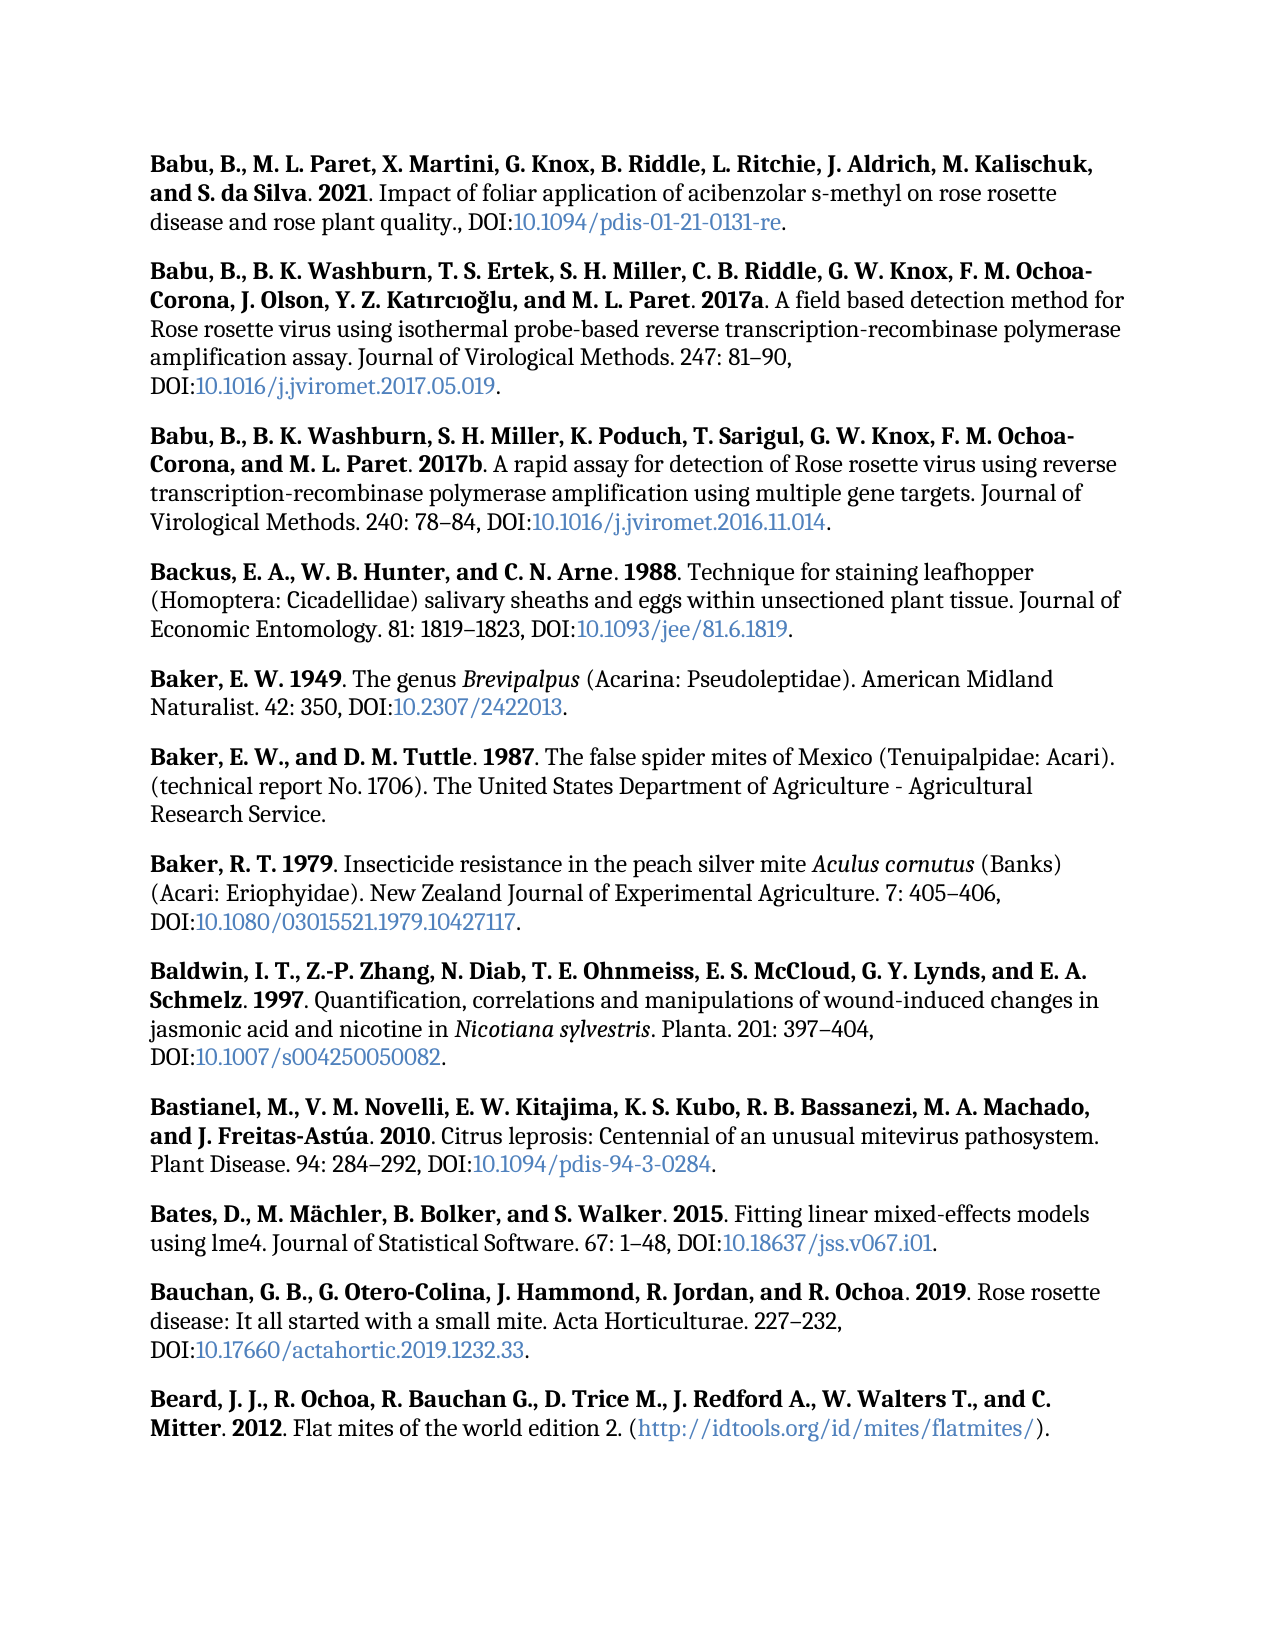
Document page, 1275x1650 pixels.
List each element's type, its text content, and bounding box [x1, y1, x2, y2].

text Baldwin, I. T., Z.-P. Zhang, N. Diab, T. E. Ohnmeiss, E. S. McCloud, G. Y. Lynds, and E. A. Schmelz. 1997. Quantification, correlations and manipulations of wound-induced changes in jasmonic acid and nicotine in Nicotiana sylvestris. Planta. 201: 397–404, DOI:10.1007/s004250050082. [150, 957, 1125, 1072]
text Babu, B., B. K. Washburn, T. S. Ertek, S. H. Miller, C. B. Riddle, G. W. Knox, F. M. Ochoa-Corona, J. Olson, Y. Z. Katırcıoğlu, and M. L. Paret. 2017a. A field based detection method for Rose rosette virus using isothermal probe-based reverse transcription-recombinase polymerase amplification assay. Journal of Virological Methods. 247: 81–90, DOI:10.1016/j.jviromet.2017.05.019. [150, 257, 1125, 401]
text Bauchan, G. B., G. Otero-Colina, J. Hammond, R. Jordan, and R. Ochoa. 2019. Rose rosette disease: It all started with a small mite. Acta Horticulturae. 227–232, DOI:10.17660/actahortic.2019.1232.33. [150, 1278, 1125, 1364]
text Backus, E. A., W. B. Hunter, and C. N. Arne. 1988. Technique for staining leafhopper (Homoptera: Cicadellidae) salivary sheaths and eggs within unsectioned plant tissue. Journal of Economic Entomology. 81: 1819–1823, DOI:10.1093/jee/81.6.1819. [150, 557, 1125, 644]
text Babu, B., B. K. Washburn, S. H. Miller, K. Poduch, T. Sarigul, G. W. Knox, F. M. Ochoa-Corona, and M. L. Paret. 2017b. A rapid assay for detection of Rose rosette virus using reverse transcription-recombinase polymerase amplification using multiple gene targets. Journal of Virological Methods. 240: 78–84, DOI:10.1016/j.jviromet.2016.11.014. [150, 422, 1125, 537]
text Baker, E. W., and D. M. Tuttle. 1987. The false spider mites of Mexico (Tenuipalpidae: Acari). (technical report No. 1706). The United States Department of Agriculture - Agricultural Research Service. [150, 743, 1125, 829]
text Baker, R. T. 1979. Insecticide resistance in the peach silver mite Aculus cornutus (Banks) (Acari: Eriophyidae). New Zealand Journal of Experimental Agriculture. 7: 405–406, DOI:10.1080/03015521.1979.10427117. [150, 850, 1125, 936]
text Bastianel, M., V. M. Novelli, E. W. Kitajima, K. S. Kubo, R. B. Bassanezi, M. A. Machado, and J. Freitas-Astúa. 2010. Citrus leprosis: Centennial of an unusual mitevirus pathosystem. Plant Disease. 94: 284–292, DOI:10.1094/pdis-94-3-0284. [150, 1093, 1125, 1179]
text Bates, D., M. Mächler, B. Bolker, and S. Walker. 2015. Fitting linear mixed-effects models using lme4. Journal of Statistical Software. 67: 1–48, DOI:10.18637/jss.v067.i01. [150, 1200, 1125, 1257]
text Beard, J. J., R. Ochoa, R. Bauchan G., D. Trice M., J. Redford A., W. Walters T., and C. Mitter. 2012. Flat mites of the world edition 2. (http://idtools.org/id/mites/flatmites/). [150, 1385, 1125, 1443]
text Baker, E. W. 1949. The genus Brevipalpus (Acarina: Pseudoleptidae). American Midland Naturalist. 42: 350, DOI:10.2307/2422013. [150, 664, 1125, 722]
text Babu, B., M. L. Paret, X. Martini, G. Knox, B. Riddle, L. Ritchie, J. Aldrich, M. Kalischuk, and S. da Silva. 2021. Impact of foliar application of acibenzolar s-methyl on rose rosette disease and rose plant quality., DOI:10.1094/pdis-01-21-0131-re. [150, 150, 1125, 236]
